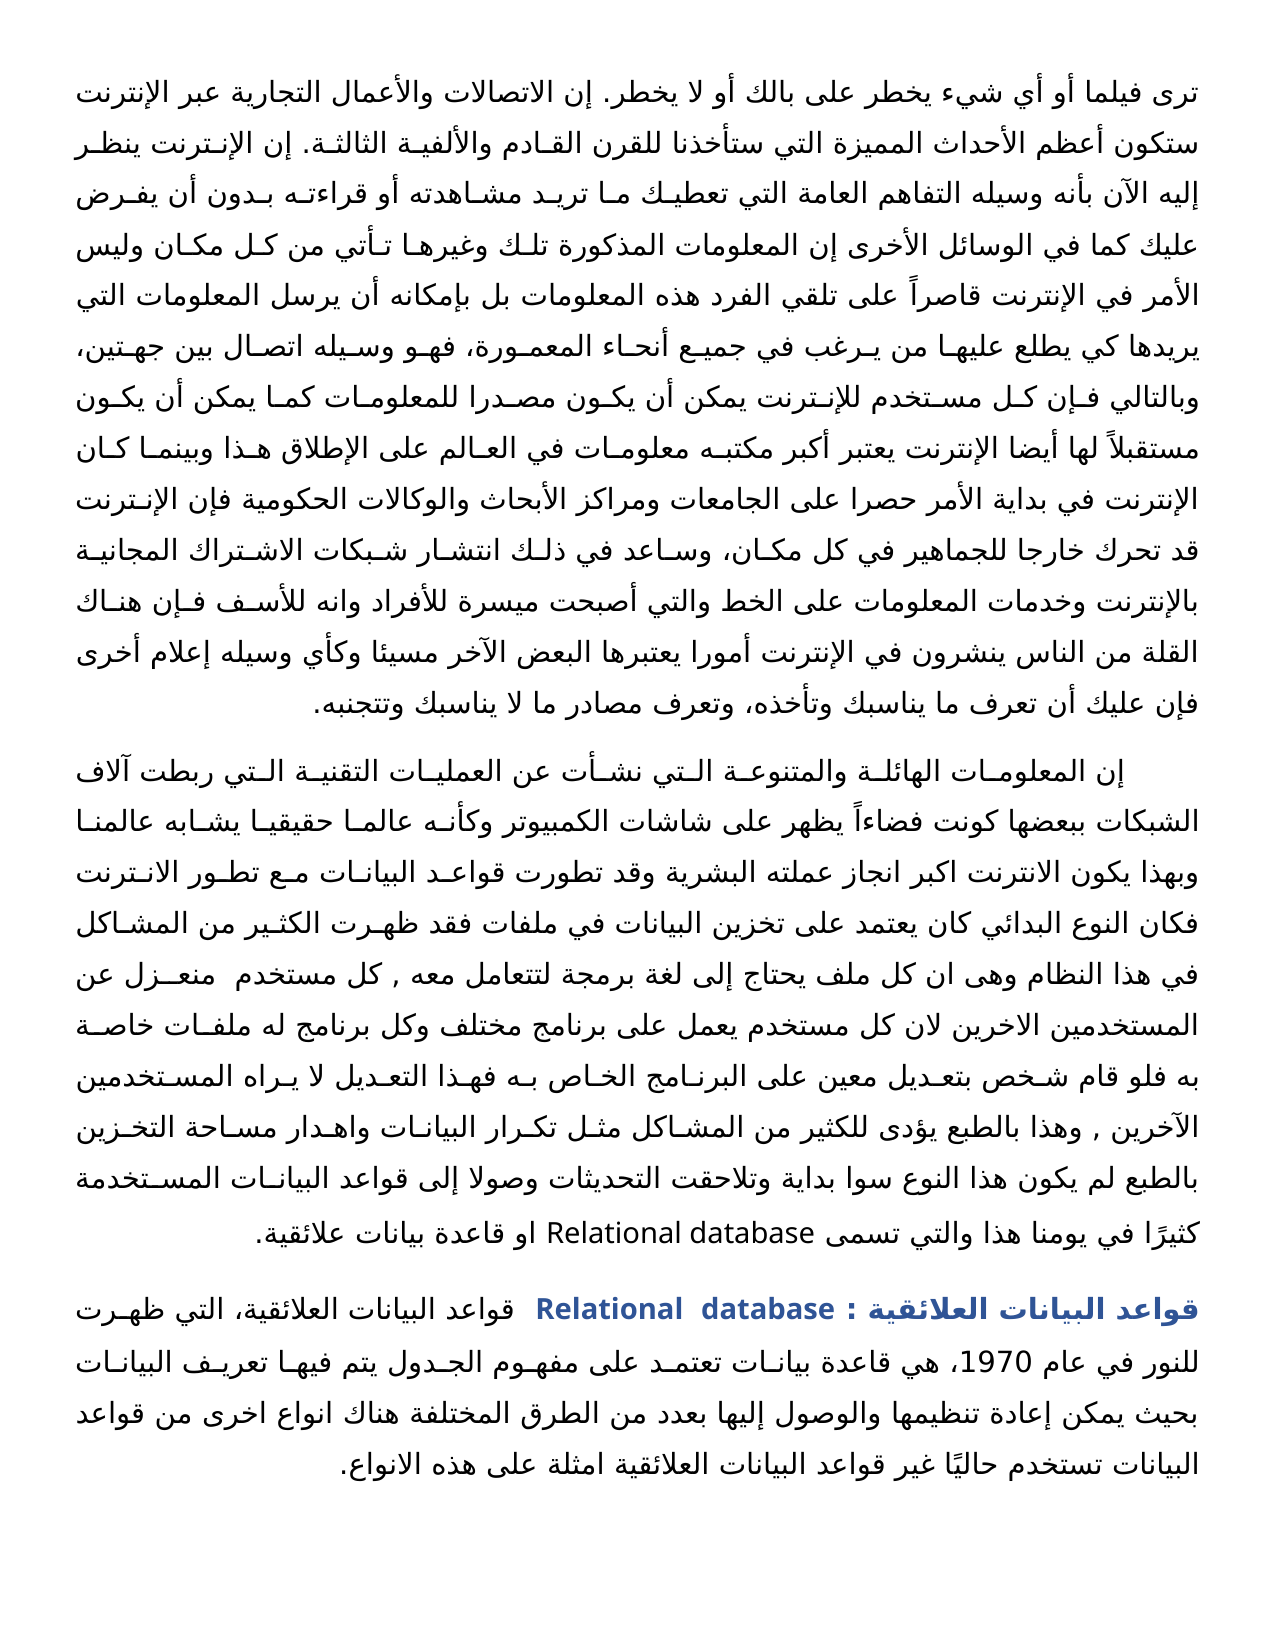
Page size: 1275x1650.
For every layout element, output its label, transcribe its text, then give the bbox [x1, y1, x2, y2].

text إن المعلومات الهائلة والمتنوعة التي نشأت عن العمليات التقنية التي ربطت آلاف الشبكات ببعضها كونت فضاءاً يظهر على شاشات الكمبيوتر وكأنه عالما حقيقيا يشابه عالمنا وبهذا يكون الانترنت اكبر انجاز عملته البشرية وقد تطورت قواعد البيانات مع تطور الانترنت فكان النوع البدائي كان يعتمد على تخزين البيانات في ملفات فقد ظهرت الكثير من المشاكل في هذا النظام وهى ان كل ملف يحتاج إلى لغة برمجة لتتعامل معه , كل مستخدم منعزل عن المستخدمين الاخرين لان كل مستخدم يعمل على برنامج مختلف وكل برنامج له ملفات خاصة به فلو قام شخص بتعديل معين على البرنامج الخاص به فهذا التعديل لا يراه المستخدمين الآخرين , وهذا بالطبع يؤدى للكثير من المشاكل مثل تكرار البيانات واهدار مساحة التخزين بالطبع لم يكون هذا النوع سوا بداية وتلاحقت التحديثات وصولا إلى قواعد البيانات المستخدمة كثيرًا في يومنا هذا والتي تسمى Relational database او قاعدة بيانات علائقية. [75, 754, 1200, 1252]
text قواعد البيانات العلائقية : Relational database قواعد البيانات العلائقية، التي ظهرت للنور في عام 1970، هي قاعدة بيانات تعتمد على مفهوم الجدول يتم فيها تعريف البيانات بحيث يمكن إعادة تنظيمها والوصول إليها بعدد من الطرق المختلفة هناك انواع اخرى من قواعد البيانات تستخدم حاليًا غير قواعد البيانات العلائقية امثلة على هذه الانواع. [75, 1288, 1200, 1481]
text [75, 75, 1200, 720]
